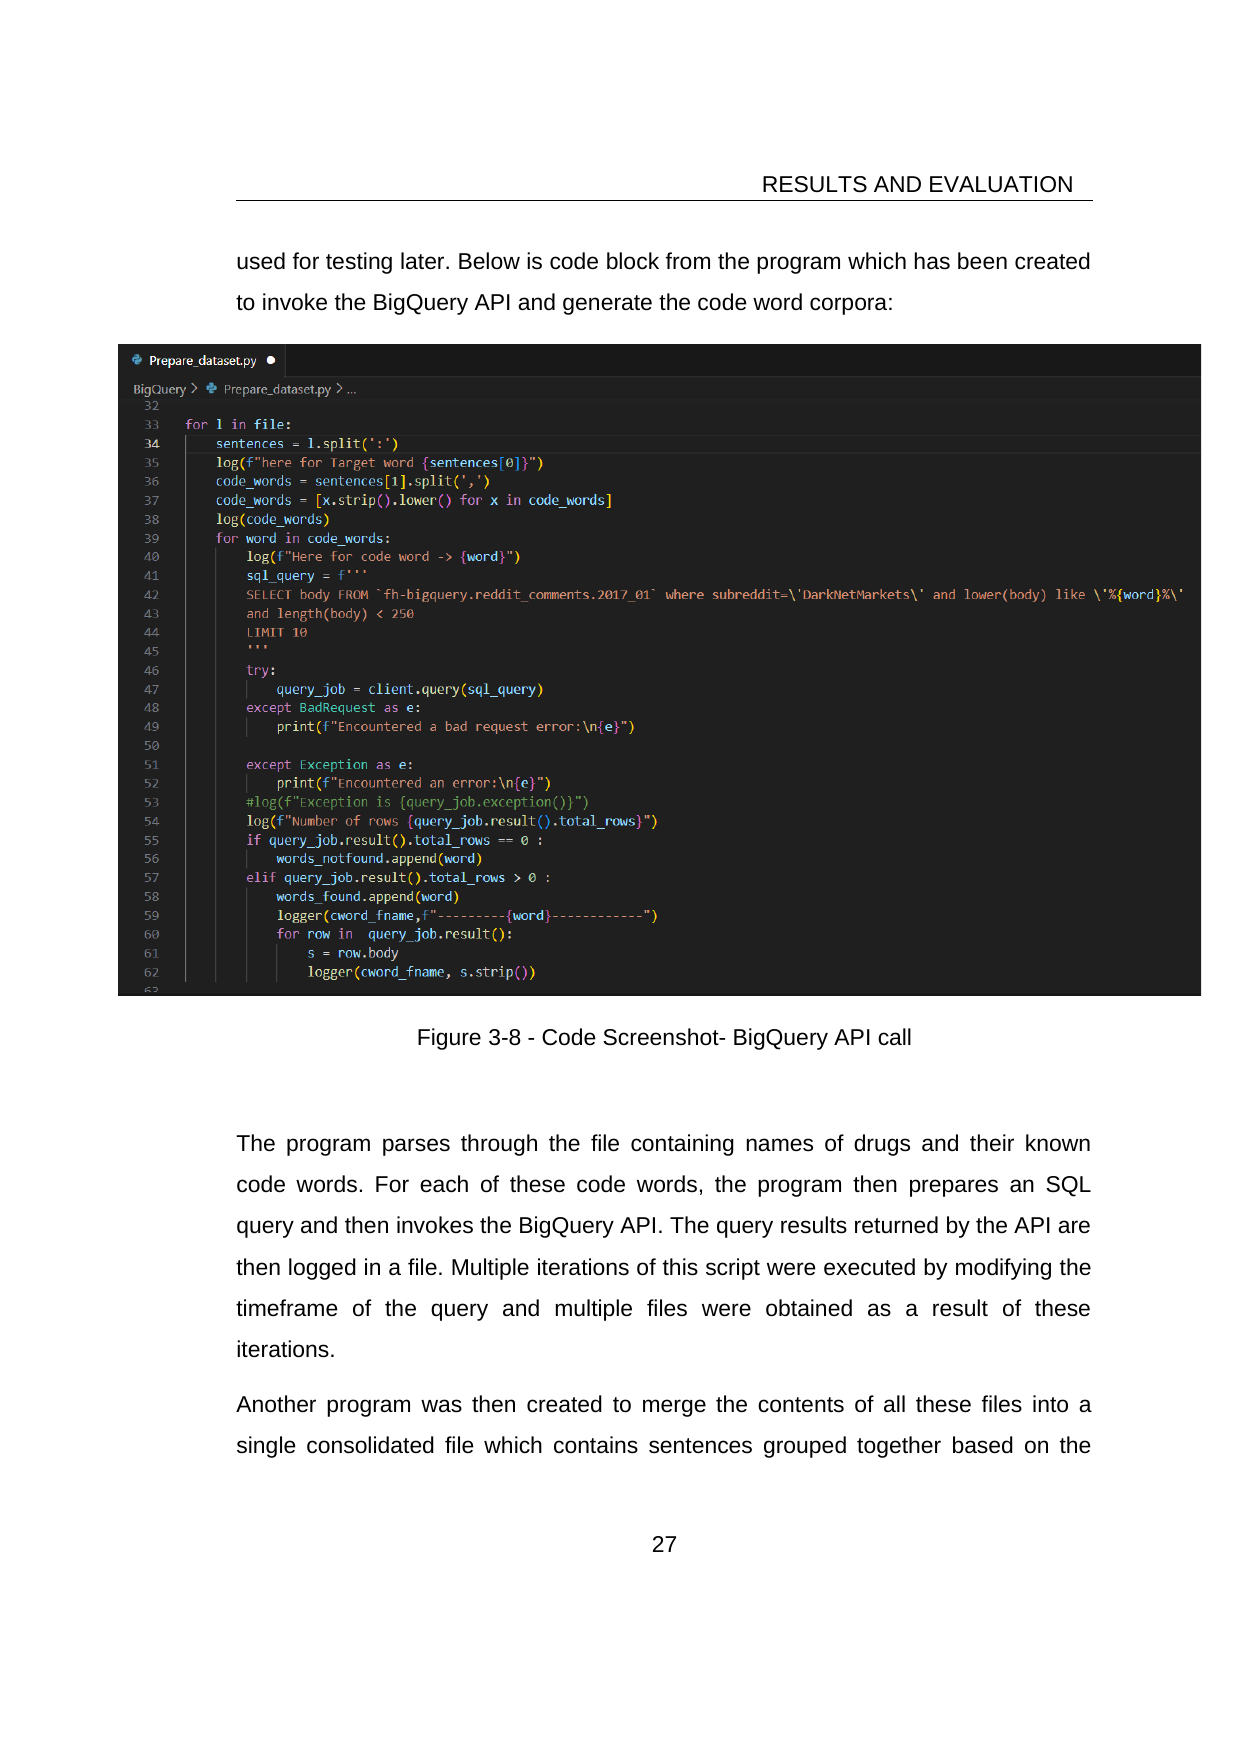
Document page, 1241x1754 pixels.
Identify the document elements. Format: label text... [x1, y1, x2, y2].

picture [118, 344, 1202, 996]
text The program parses through the file containing names of drugs and their known code words. For each of these code words, the program then prepares an SQL query and then invokes the BigQuery API. The query results returned by the API are then logged in a file. Multiple iterations of this script were executed by modifying the timeframe of the query and multiple files were obtained as a result of these iterations. [236, 1130, 1092, 1363]
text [236, 1391, 1092, 1459]
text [236, 248, 1092, 316]
